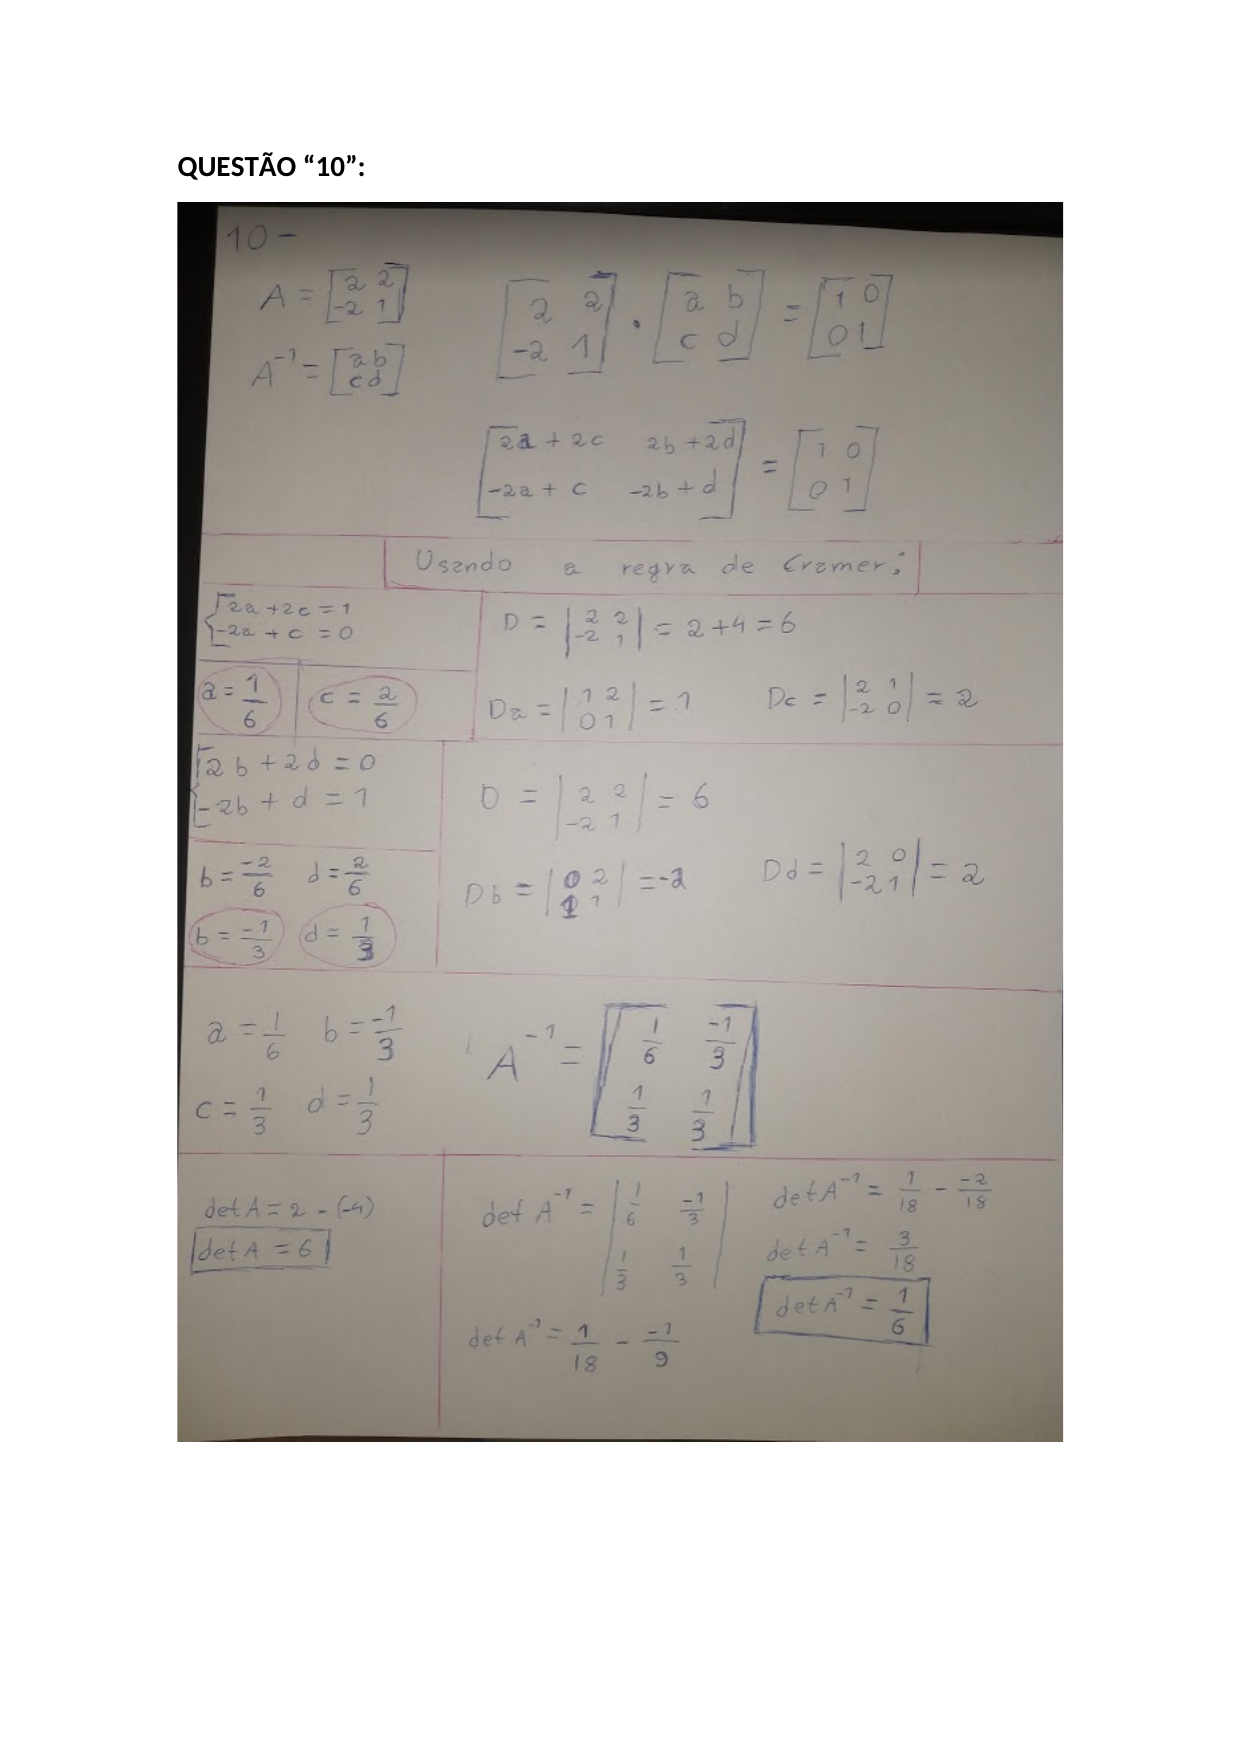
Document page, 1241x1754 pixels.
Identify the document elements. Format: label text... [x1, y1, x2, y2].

picture [177, 202, 1064, 1442]
text QUESTÃO “10”: [177, 148, 1063, 183]
